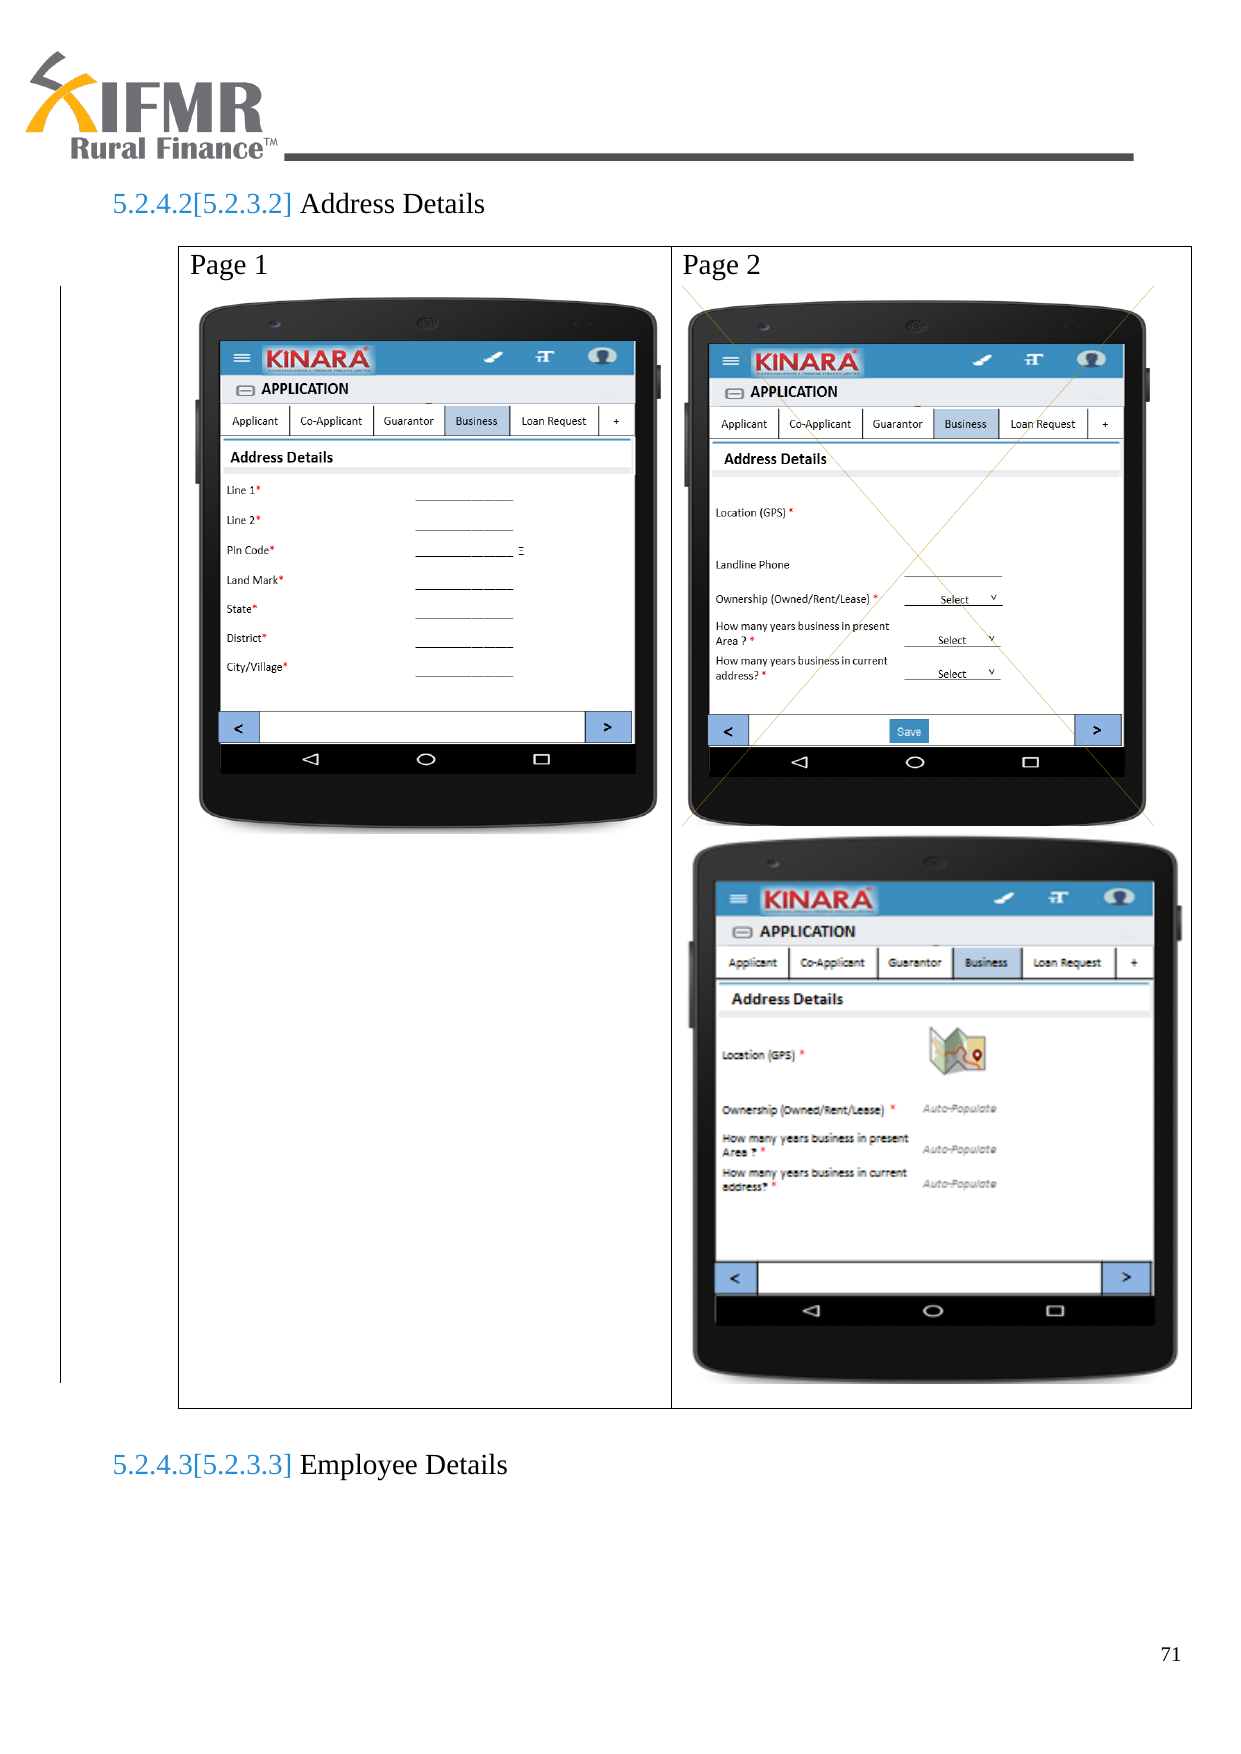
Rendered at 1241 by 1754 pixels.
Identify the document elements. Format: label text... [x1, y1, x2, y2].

picture [189, 285, 664, 834]
picture [919, 288, 1154, 824]
list Address Details [112, 187, 1181, 220]
picture [18, 45, 284, 166]
picture [683, 557, 1153, 826]
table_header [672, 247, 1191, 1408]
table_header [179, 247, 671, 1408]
list Employee Details [112, 1447, 1181, 1481]
picture [682, 830, 1186, 1384]
picture [682, 288, 917, 824]
picture [686, 288, 1150, 554]
